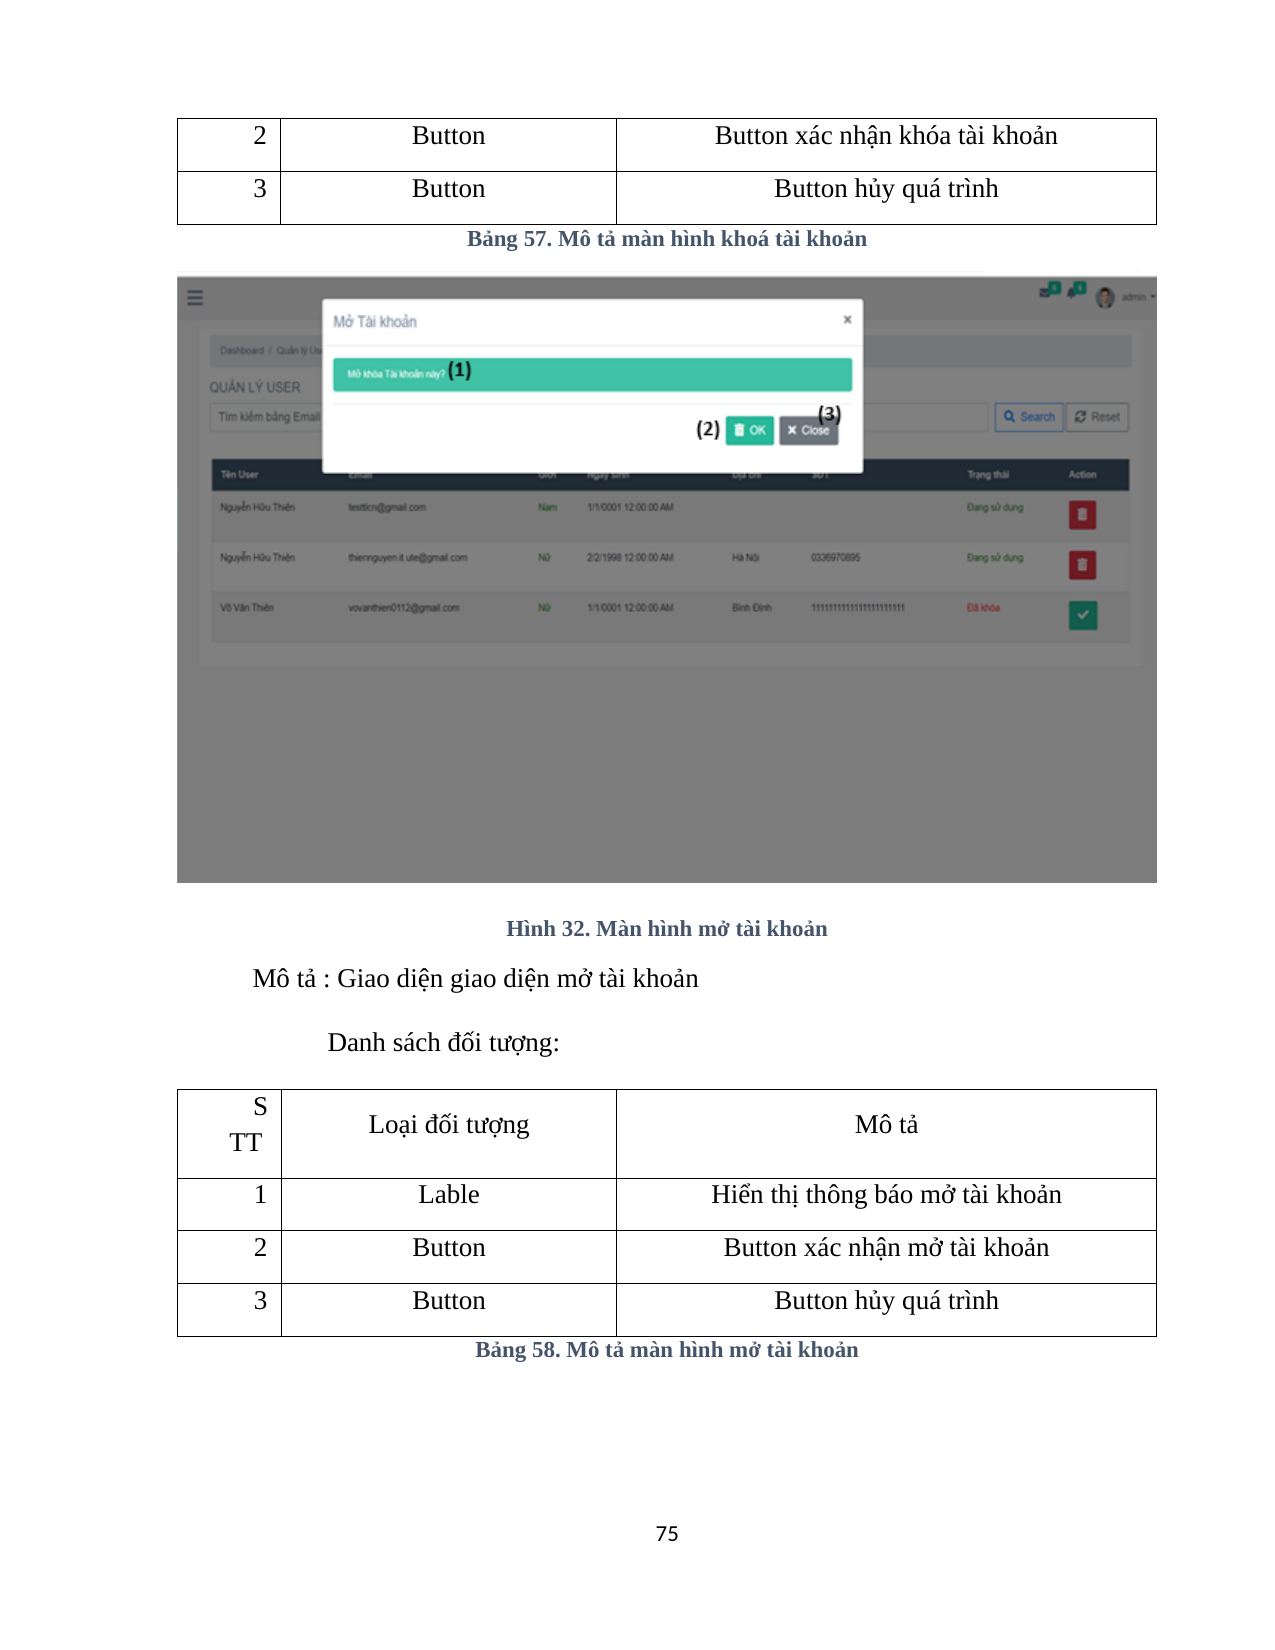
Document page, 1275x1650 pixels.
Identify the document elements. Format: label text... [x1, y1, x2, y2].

table_cell Lable [282, 1179, 616, 1230]
table_cell Button hủy quá trình [617, 1284, 1156, 1336]
text Mô tả : Giao diện giao diện mở tài khoản [177, 962, 1157, 993]
table_cell Button [281, 172, 616, 223]
table_header Mô tả [617, 1090, 1156, 1177]
table_cell Button [281, 119, 616, 171]
table_cell 3 [178, 1284, 281, 1336]
table_header Loại đối tượng [282, 1090, 616, 1177]
text Danh sách đối tượng: [251, 1026, 1157, 1057]
table_cell 3 [178, 172, 280, 223]
table_cell Hiển thị thông báo mở tài khoản [617, 1179, 1156, 1230]
table_cell Button [282, 1231, 616, 1283]
table_cell Button xác nhận mở tài khoản [617, 1231, 1156, 1283]
table_header STT [178, 1090, 281, 1177]
table_cell Button hủy quá trình [617, 172, 1156, 223]
table_cell 1 [178, 1179, 281, 1230]
table_cell Button xác nhận khóa tài khoản [617, 119, 1156, 171]
table_cell Button [282, 1284, 616, 1336]
picture [177, 271, 1157, 883]
table_cell 2 [178, 119, 280, 171]
table_cell 2 [178, 1231, 281, 1283]
